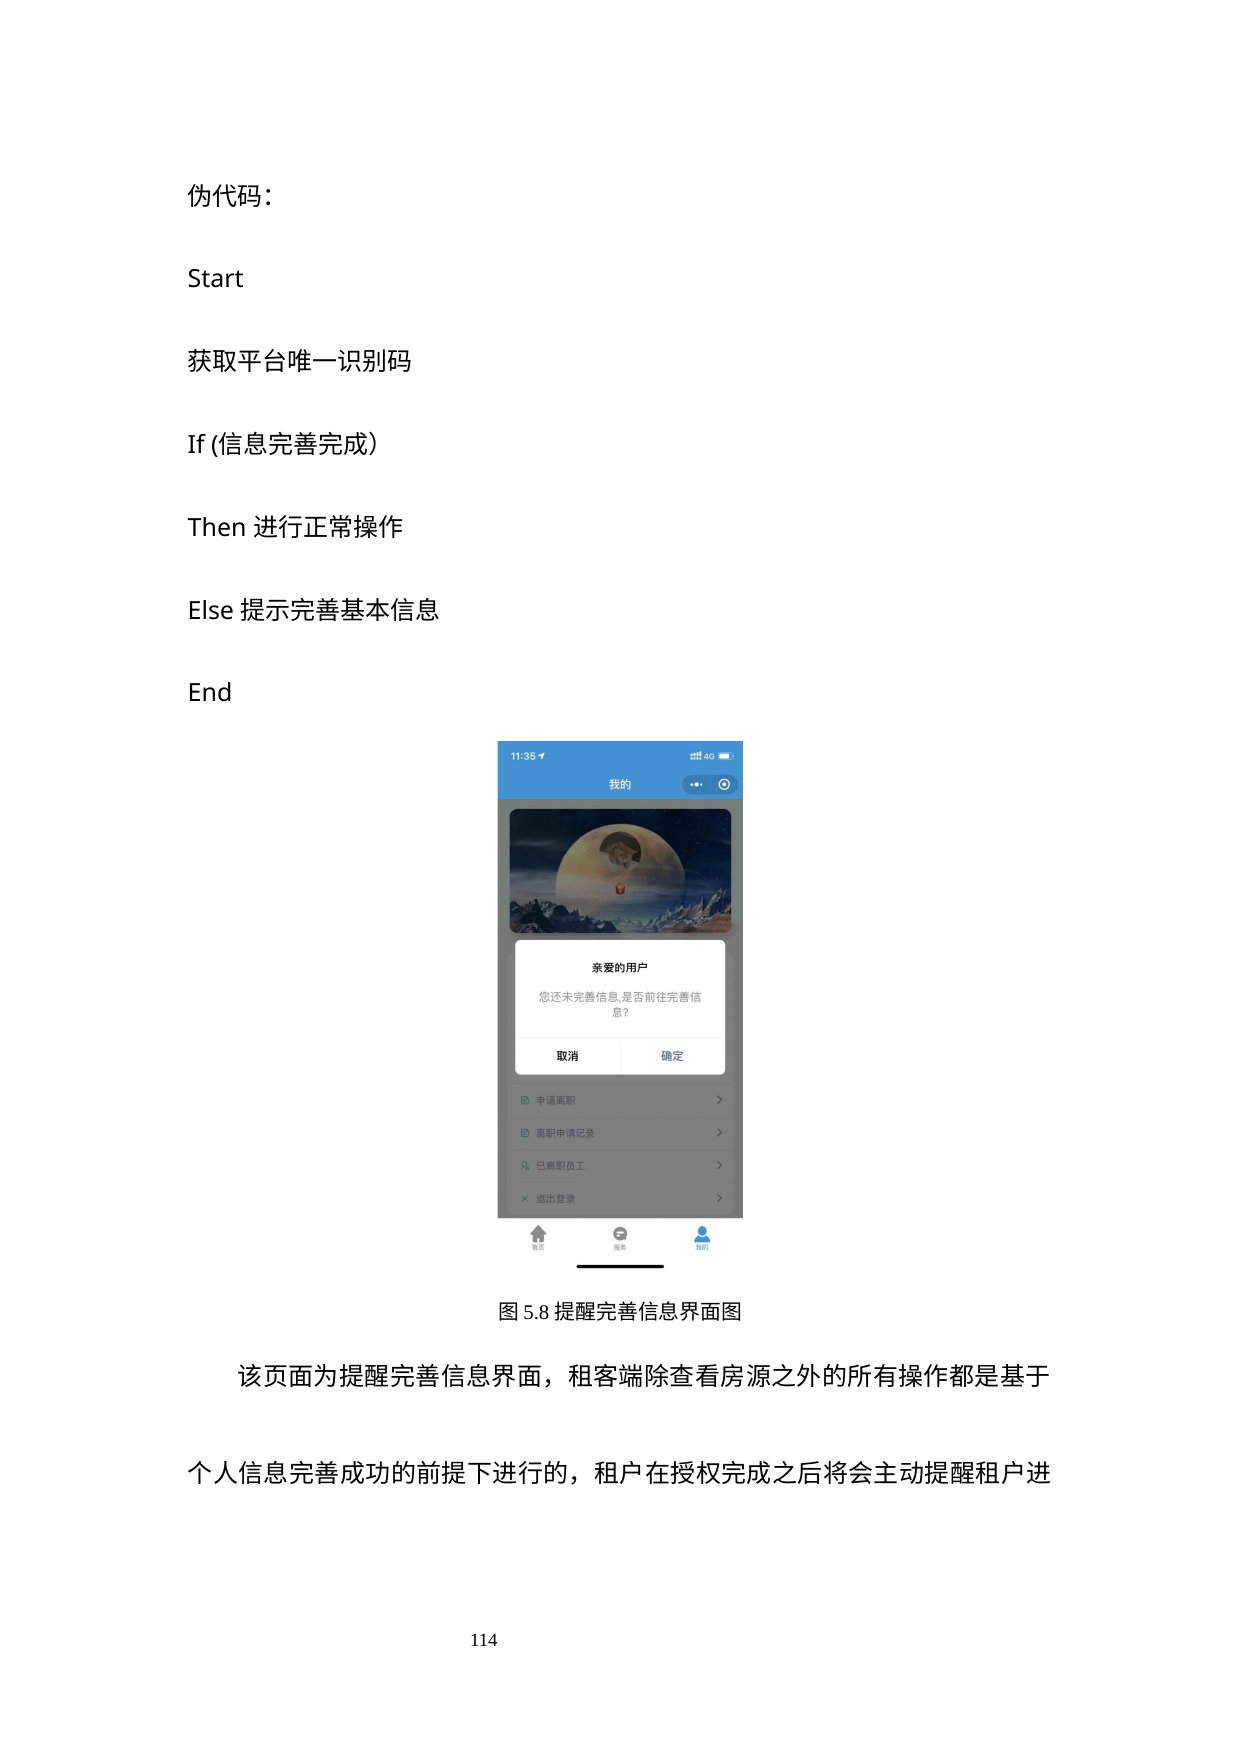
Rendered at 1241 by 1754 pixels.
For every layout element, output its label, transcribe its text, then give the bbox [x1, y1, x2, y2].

text Then 进行正常操作 [187, 493, 1053, 558]
text 获取平台唯一识别码 [187, 327, 1053, 392]
text 伪代码： [187, 162, 1053, 227]
text End [187, 659, 1053, 724]
text If (信息完善完成） [187, 410, 1053, 475]
picture [497, 741, 743, 1273]
text Start [187, 245, 1053, 310]
text 图5.8 提醒完善信息界面图 [187, 1294, 1053, 1327]
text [187, 1342, 1053, 1504]
text Else 提示完善基本信息 [187, 576, 1053, 641]
